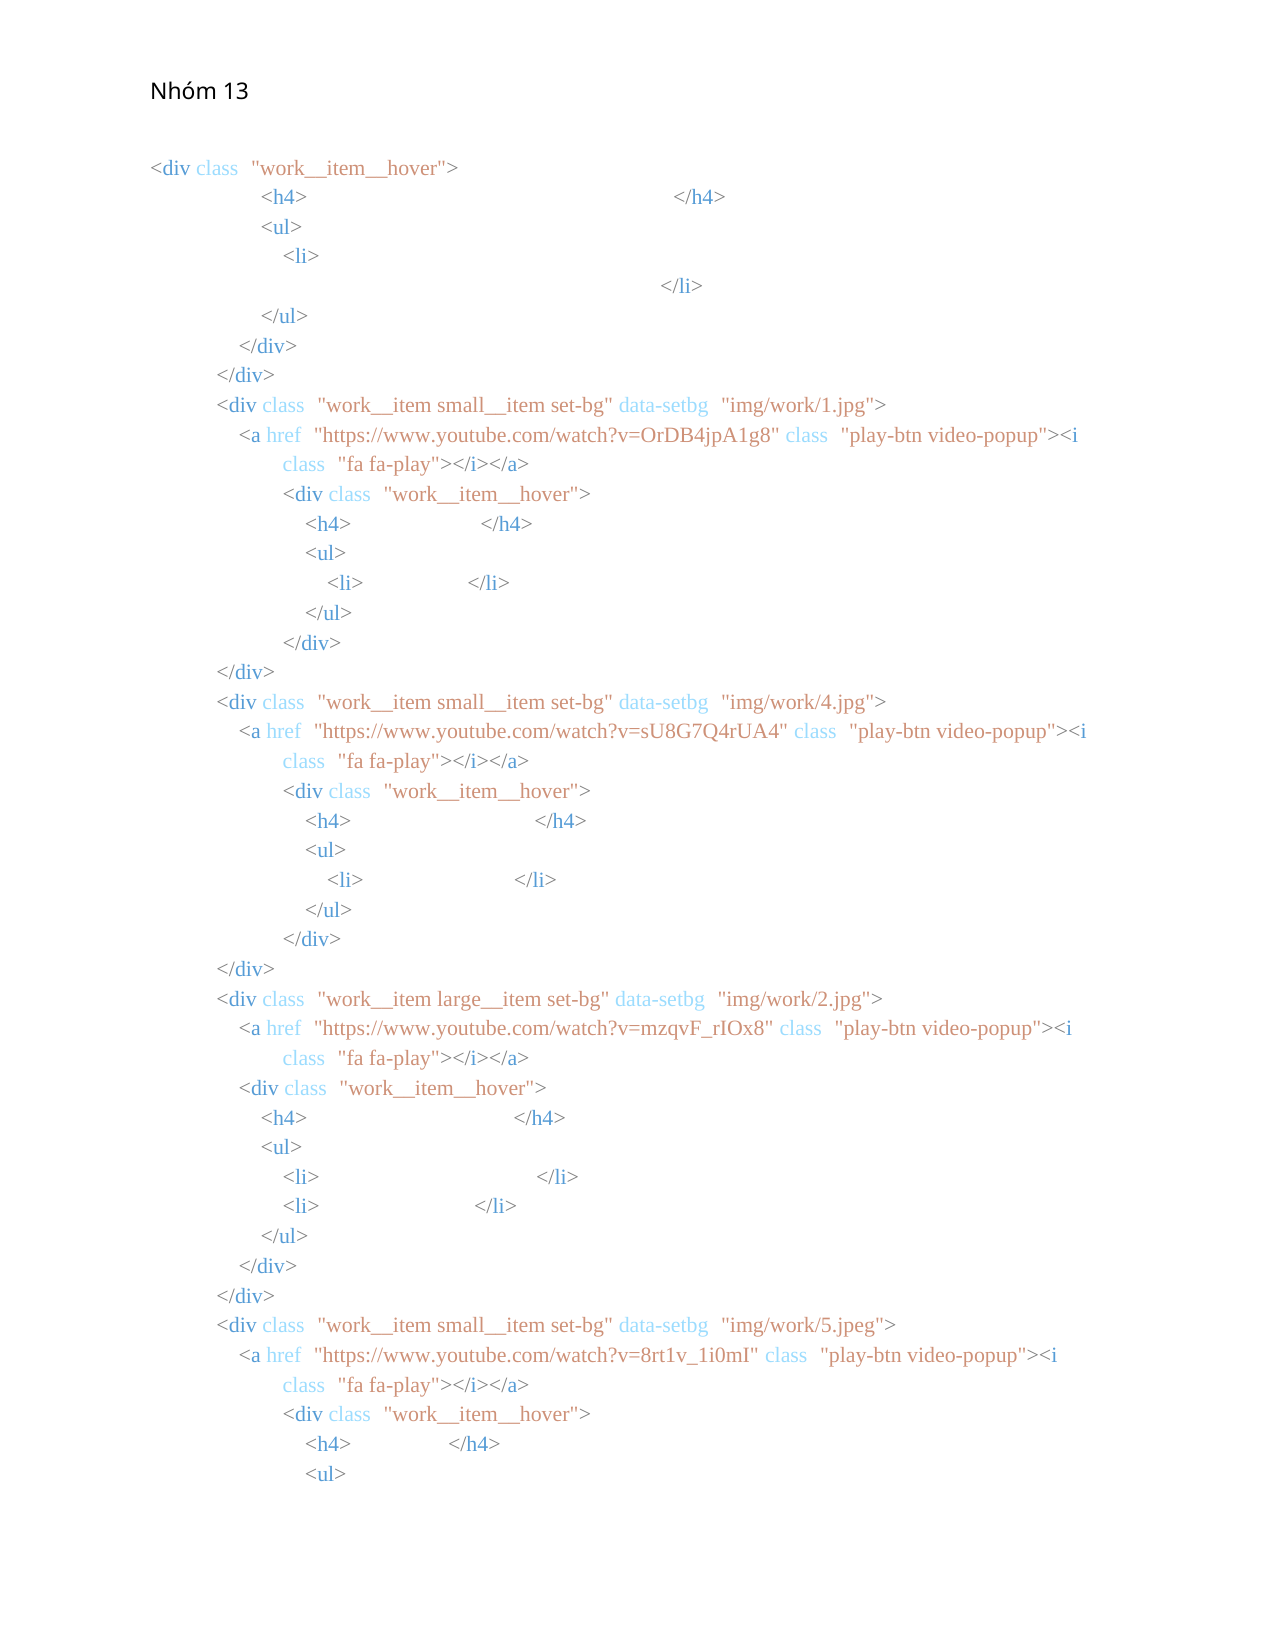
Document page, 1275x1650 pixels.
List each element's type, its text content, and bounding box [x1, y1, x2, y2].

text <div class="work__item__hover"> [150, 477, 1125, 506]
text </div> [150, 655, 1125, 684]
text <a href="https://www.youtube.com/watch?v=OrDB4jpA1g8" class="play-btn video-popup"><i [150, 417, 1125, 447]
text class="fa fa-play"></i></a> [150, 1041, 1125, 1070]
text <ul> [150, 833, 1125, 862]
text </div> [150, 358, 1125, 387]
text <a href="https://www.youtube.com/watch?v=mzqvF_rIOx8" class="play-btn video-popup"><i [150, 1011, 1125, 1041]
text </ul> [150, 892, 1125, 922]
text </div> [150, 328, 1125, 358]
text <ul> [150, 1130, 1125, 1159]
text <a href="https://www.youtube.com/watch?v=8rt1v_1i0mI" class="play-btn video-popup"><i [150, 1337, 1125, 1367]
text </div> [150, 1248, 1125, 1278]
text <ul> [150, 1456, 1125, 1486]
text </div> [150, 922, 1125, 952]
text class="fa fa-play"></i></a> [150, 1367, 1125, 1397]
text <li>BÍCH PHƯƠNG</li> [150, 862, 1125, 892]
text <h4>TỪNG LÀ</h4> [150, 1427, 1125, 1456]
text <div class="work__item__hover"> [150, 150, 1125, 180]
text </ul> [150, 1219, 1125, 1248]
text <div class="work__item small__item set-bg" data-setbg="img/work/5.jpeg"> [150, 1308, 1125, 1337]
text CU CHÍNH, CU ĐẠT, HOÀNG VĂNN</li> [150, 269, 1125, 298]
text <ul> [150, 209, 1125, 239]
text </div> [150, 625, 1125, 655]
text <div class="work__item__hover"> [150, 773, 1125, 803]
text <h4>THIÊN LÝ ƠI</h4> [150, 506, 1125, 536]
text class="fa fa-play"></i></a> [150, 447, 1125, 477]
text <li>(OST phim MAI)</li> [150, 1189, 1125, 1219]
text <li>PHAN MẠNH QUỲNH</li> [150, 1159, 1125, 1189]
text <div class="work__item__hover"> [150, 1070, 1125, 1100]
text <div class="work__item small__item set-bg" data-setbg="img/work/1.jpg"> [150, 387, 1125, 417]
text </ul> [150, 595, 1125, 625]
text class="fa fa-play"></i></a> [150, 744, 1125, 773]
text <li>JACK - J97</li> [150, 566, 1125, 595]
text <h4>VỤ NỔ LỚN - KHÔNG QUAN TRỌNG</h4> [150, 180, 1125, 209]
text </div> [150, 952, 1125, 981]
text </div> [150, 1278, 1125, 1308]
text <div class="work__item large__item set-bg" data-setbg="img/work/2.jpg"> [150, 981, 1125, 1011]
text <h4>SAU LỜI TỪ KHƯỚC</h4> [150, 1100, 1125, 1130]
text <ul> [150, 536, 1125, 566]
text <li>MCK ft. ORIJINN, TAGE , JUSTATEE , TRUNG TRẦN [150, 239, 1125, 269]
text <div class="work__item small__item set-bg" data-setbg="img/work/4.jpg"> [150, 684, 1125, 714]
text <a href="https://www.youtube.com/watch?v=sU8G7Q4rUA4" class="play-btn video-popup"><i [150, 714, 1125, 744]
text </ul> [150, 298, 1125, 328]
text <h4>Nâng Chén Tiêu Sầu</h4> [150, 803, 1125, 833]
text <div class="work__item__hover"> [150, 1397, 1125, 1427]
